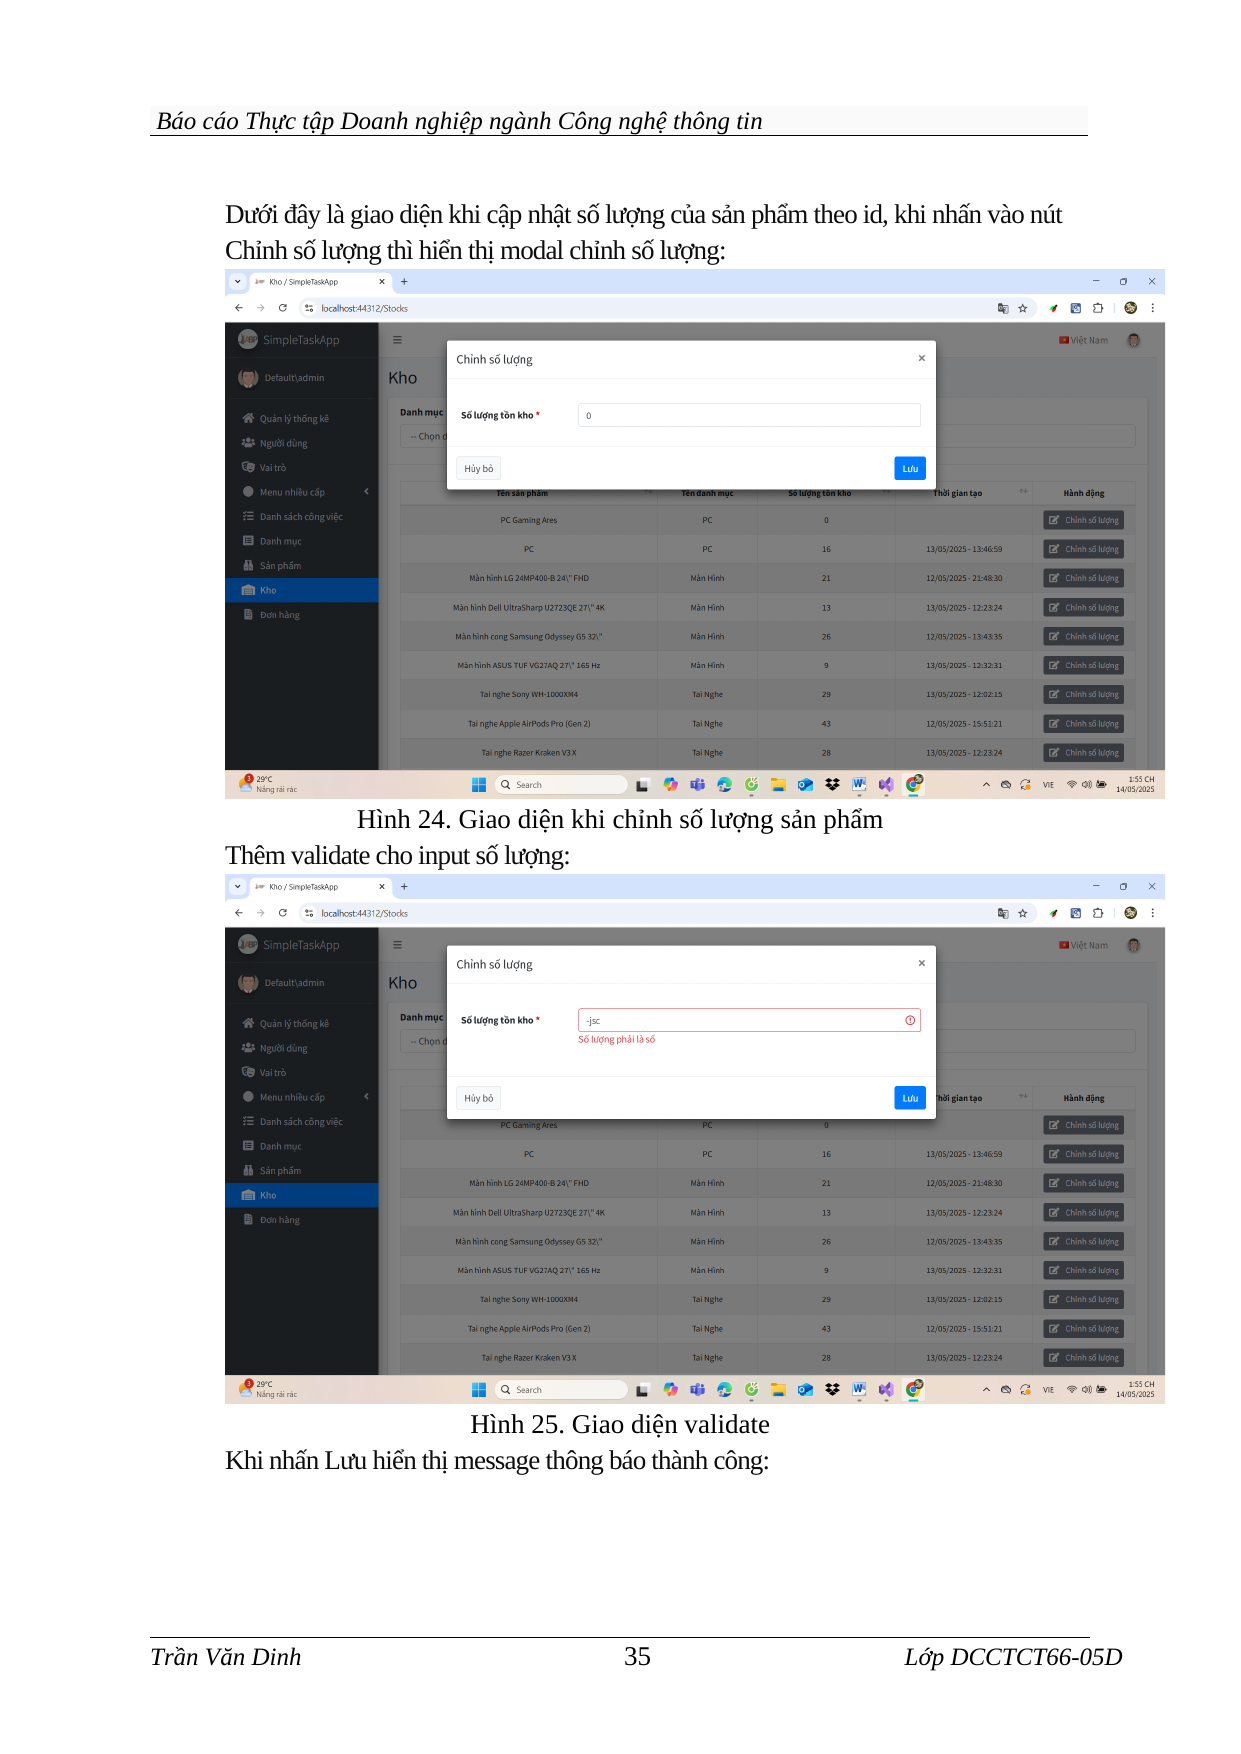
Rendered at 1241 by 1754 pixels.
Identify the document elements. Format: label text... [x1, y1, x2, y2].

picture [225, 269, 1166, 799]
text Khi nhấn Lưu hiển thị message thông báo thành công: [225, 1444, 1090, 1475]
picture [225, 874, 1166, 1404]
text Dưới đây là giao diện khi cập nhật số lượng của sản phẩm theo id, khi nhấn vào nút Chỉnh số lượng thì hiển thị modal chỉnh số lượng: [225, 198, 1090, 265]
text Thêm validate cho input số lượng: [225, 839, 1090, 874]
